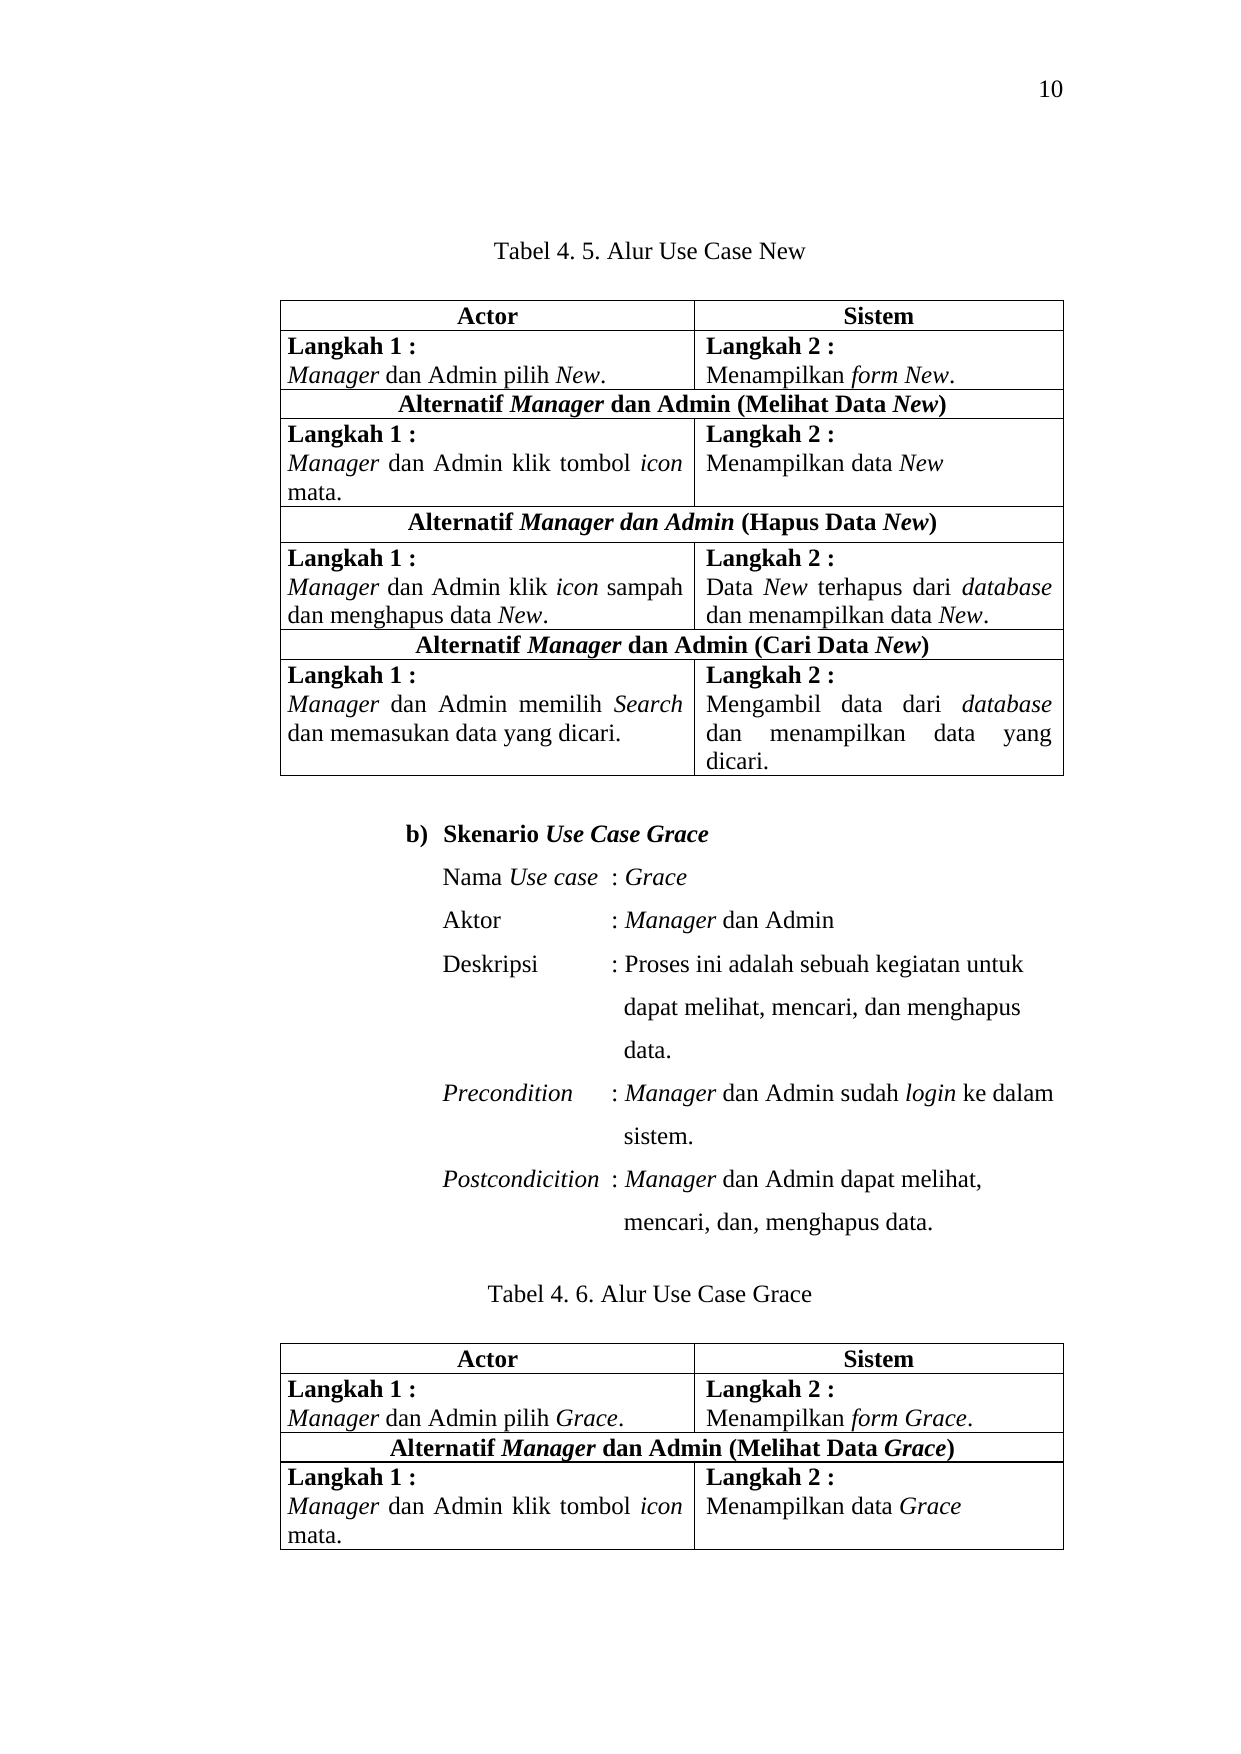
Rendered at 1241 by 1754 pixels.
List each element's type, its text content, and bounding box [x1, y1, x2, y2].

table_cell Langkah 1 : Manager dan Admin klik icon sampah dan menghapus data New. [281, 543, 694, 629]
table_cell Langkah 2 : Menampilkan data Grace [695, 1463, 1063, 1549]
text Tabel 4. 5. Alur Use Case New [236, 236, 1063, 265]
table_cell Langkah 1 : Manager dan Admin pilih New. [281, 331, 694, 388]
table_header Actor [281, 301, 694, 330]
table_cell Alternatif Manager dan Admin (Melihat Data Grace) [281, 1433, 1063, 1461]
text dapat melihat, mencari, dan menghapus [611, 992, 1063, 1021]
table_header Sistem [695, 1344, 1063, 1373]
text Precondition : Manager dan Admin sudah login ke dalam [442, 1078, 1063, 1107]
table_cell Langkah 1 : Manager dan Admin klik tombol icon mata. [281, 419, 694, 506]
table_cell Langkah 2 : Menampilkan form Grace. [695, 1374, 1063, 1432]
text Tabel 4. 6. Alur Use Case Grace [236, 1279, 1063, 1308]
list Skenario Use Case Grace [406, 819, 1063, 848]
text data. [611, 1035, 1063, 1064]
table_header Sistem [695, 301, 1063, 330]
table_cell Alternatif Manager dan Admin (Melihat Data New) [281, 390, 1063, 418]
table_cell Alternatif Manager dan Admin (Hapus Data New) [281, 507, 1063, 542]
text sistem. [611, 1121, 1063, 1150]
text Postcondicition : Manager dan Admin dapat melihat, [442, 1164, 1063, 1193]
table_header Actor [281, 1344, 694, 1373]
table_cell Langkah 1 : Manager dan Admin pilih Grace. [281, 1374, 694, 1432]
text mencari, dan, menghapus data. [611, 1207, 1063, 1236]
table_cell Langkah 2 : Menampilkan data New [695, 419, 1063, 506]
table_cell Langkah 1 : Manager dan Admin klik tombol icon mata. [281, 1463, 694, 1549]
text Nama Use case : Grace [367, 862, 1063, 891]
text Aktor : Manager dan Admin [442, 906, 1063, 934]
table_cell Langkah 1 : Manager dan Admin memilih Search dan memasukan data yang dicari. [281, 660, 694, 775]
table_cell Langkah 2 : Mengambil data dari database dan menampilkan data yang dicari. [695, 660, 1063, 775]
table_cell Langkah 2 : Data New terhapus dari database dan menampilkan data New. [695, 543, 1063, 629]
table_cell Langkah 2 : Menampilkan form New. [695, 331, 1063, 388]
table_cell Alternatif Manager dan Admin (Cari Data New) [281, 630, 1063, 659]
text Deskripsi : Proses ini adalah sebuah kegiatan untuk [442, 949, 1063, 977]
